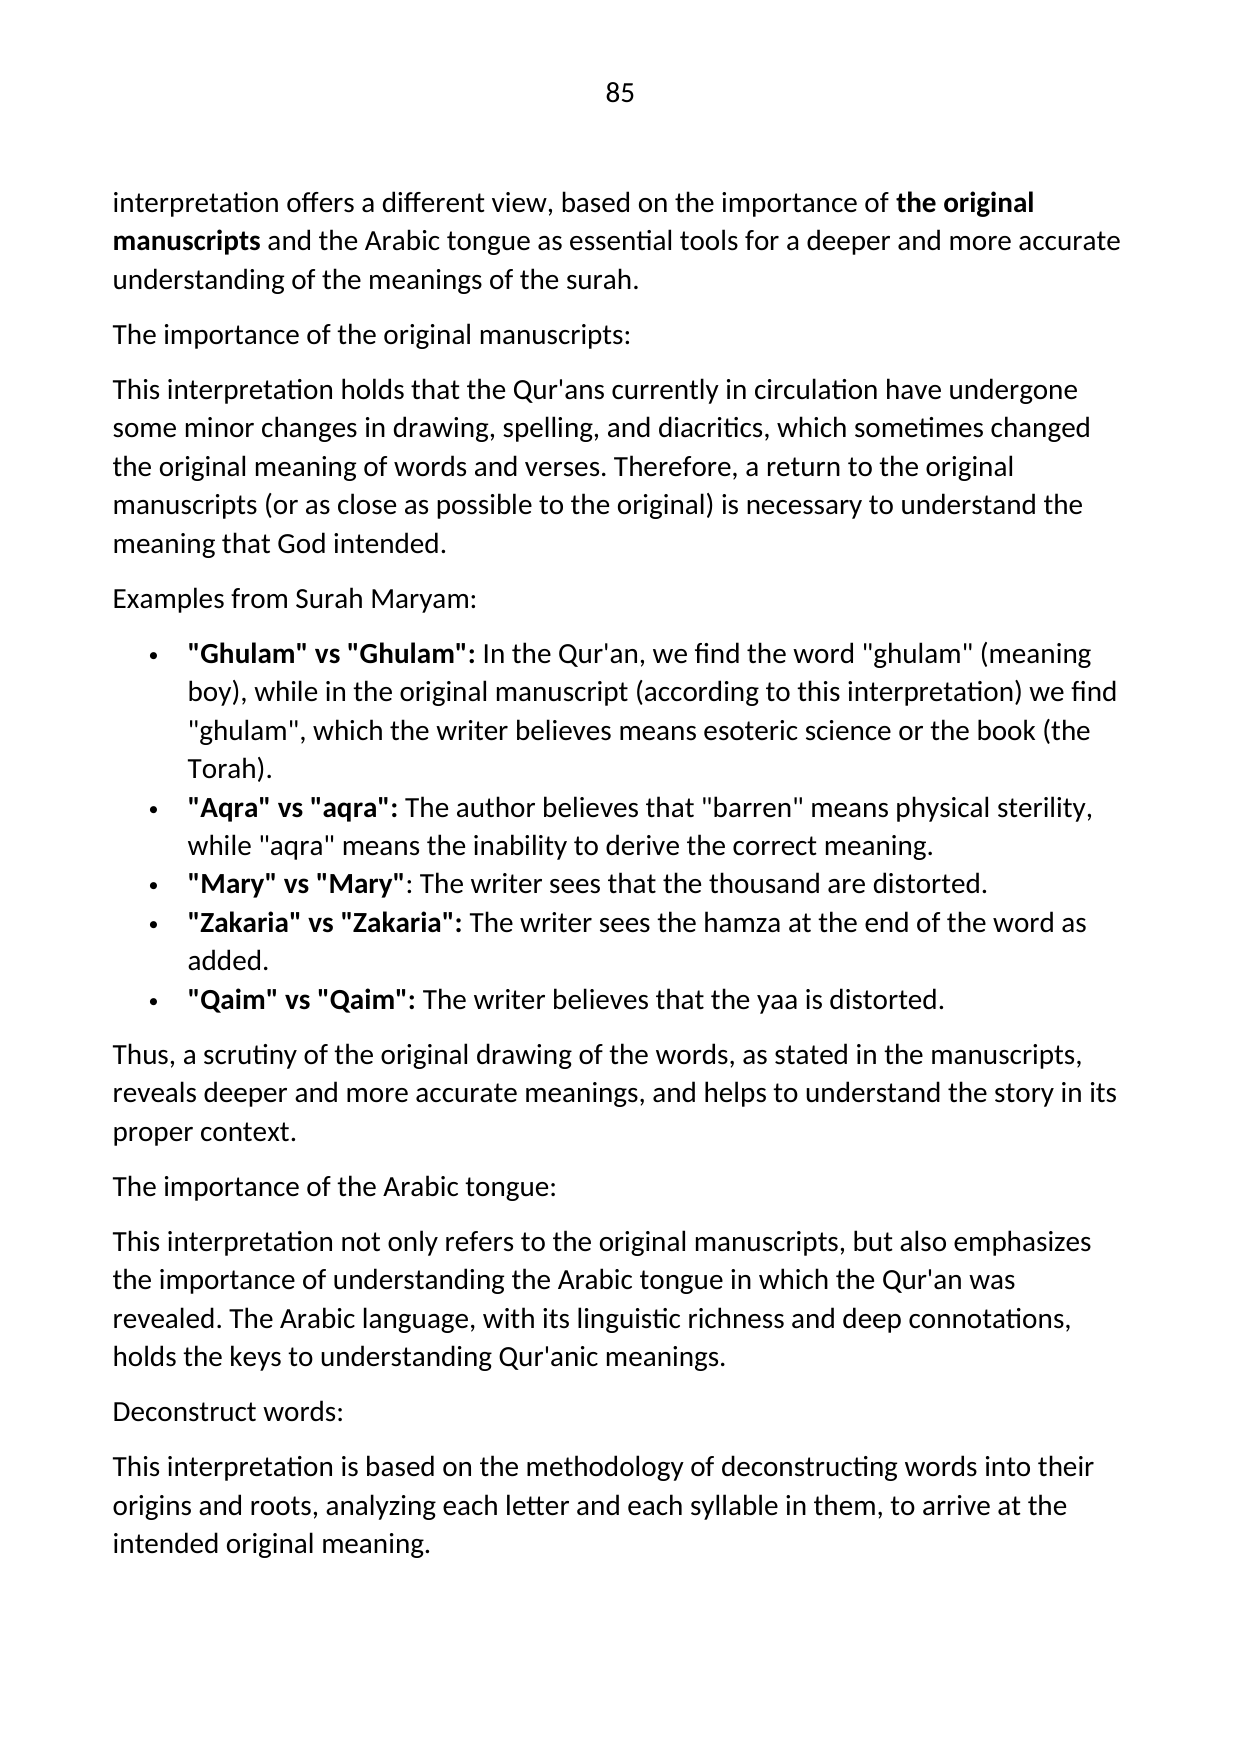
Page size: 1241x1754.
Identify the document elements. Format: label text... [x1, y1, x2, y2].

list "Qaim" vs "Qaim": The writer believes that the yaa is distorted. [150, 981, 1128, 1016]
text The importance of the Arabic tongue: [112, 1168, 1128, 1203]
list "Ghulam" vs "Ghulam": In the Qur'an, we find the word "ghulam" (meaning boy), while in the original manuscript (according to this interpretation) we find "ghulam", which the writer believes means esoteric science or the book (the Torah). [150, 635, 1128, 786]
text This interpretation not only refers to the original manuscripts, but also emphasizes the importance of understanding the Arabic tongue in which the Qur'an was revealed. The Arabic language, with its linguistic richness and deep connotations, holds the keys to understanding Qur'anic meanings. [112, 1223, 1128, 1374]
list "Aqra" vs "aqra": The author believes that "barren" means physical sterility, while "aqra" means the inability to derive the correct meaning. [150, 789, 1128, 863]
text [112, 184, 1128, 296]
list "Zakaria" vs "Zakaria": The writer sees the hamza at the end of the word as added. [150, 904, 1128, 978]
list "Mary" vs "Mary": The writer sees that the thousand are distorted. [150, 866, 1128, 901]
text The importance of the original manuscripts: [112, 316, 1128, 351]
text Thus, a scrutiny of the original drawing of the words, as stated in the manuscripts, reveals deeper and more accurate meanings, and helps to understand the story in its proper context. [112, 1036, 1128, 1148]
text This interpretation is based on the methodology of deconstructing words into their origins and roots, analyzing each letter and each syllable in them, to arrive at the intended original meaning. [112, 1448, 1128, 1561]
text Examples from Surah Maryam: [112, 580, 1128, 615]
text This interpretation holds that the Qur'ans currently in circulation have undergone some minor changes in drawing, spelling, and diacritics, which sometimes changed the original meaning of words and verses. Therefore, a return to the original manuscripts (or as close as possible to the original) is necessary to understand the meaning that God intended. [112, 371, 1128, 560]
text Deconstruct words: [112, 1393, 1128, 1429]
